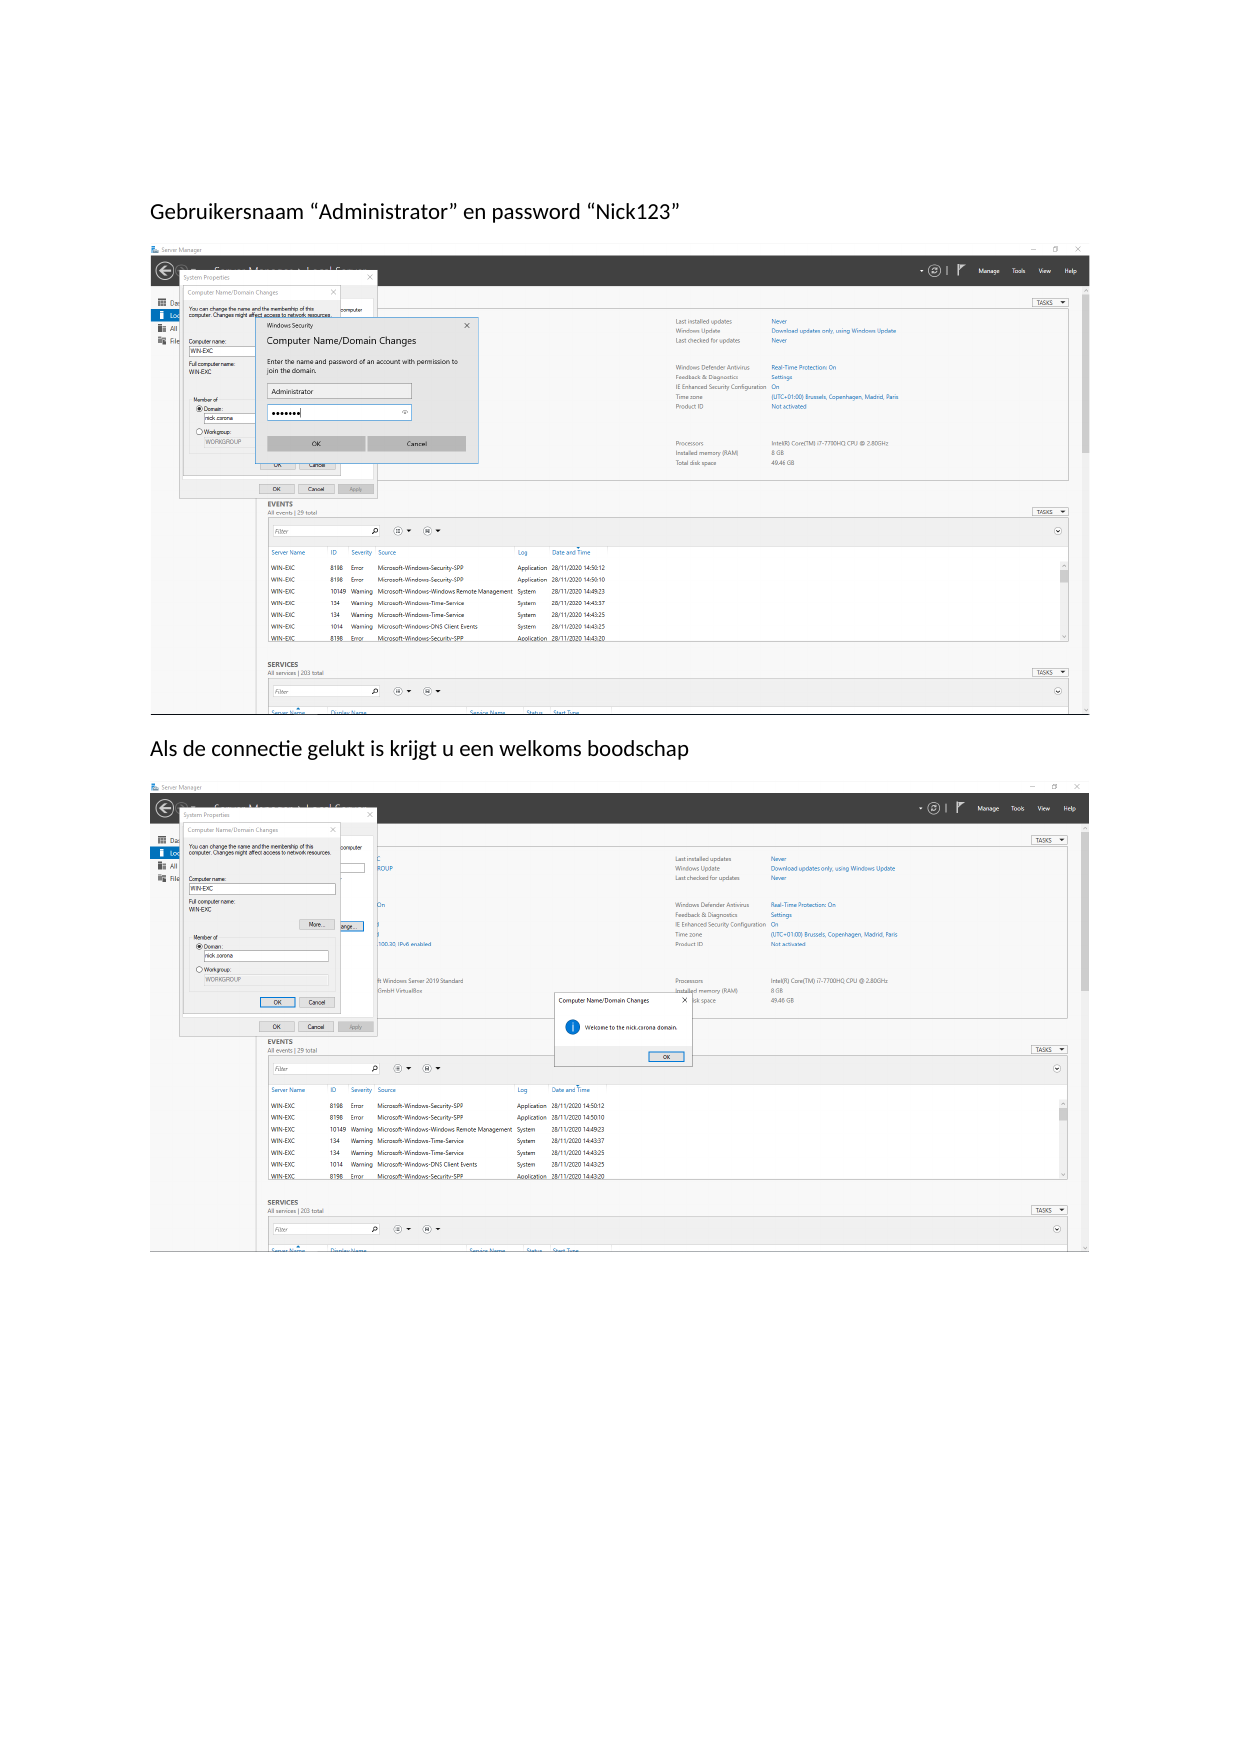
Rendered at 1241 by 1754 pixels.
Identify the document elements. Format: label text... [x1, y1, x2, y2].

text Als de connectie gelukt is krijgt u een welkoms boodschap [150, 734, 1090, 762]
picture [150, 243, 1090, 715]
picture [150, 780, 1089, 1252]
text Gebruikersnaam “Administrator” en password “Nick123” [150, 197, 1090, 225]
